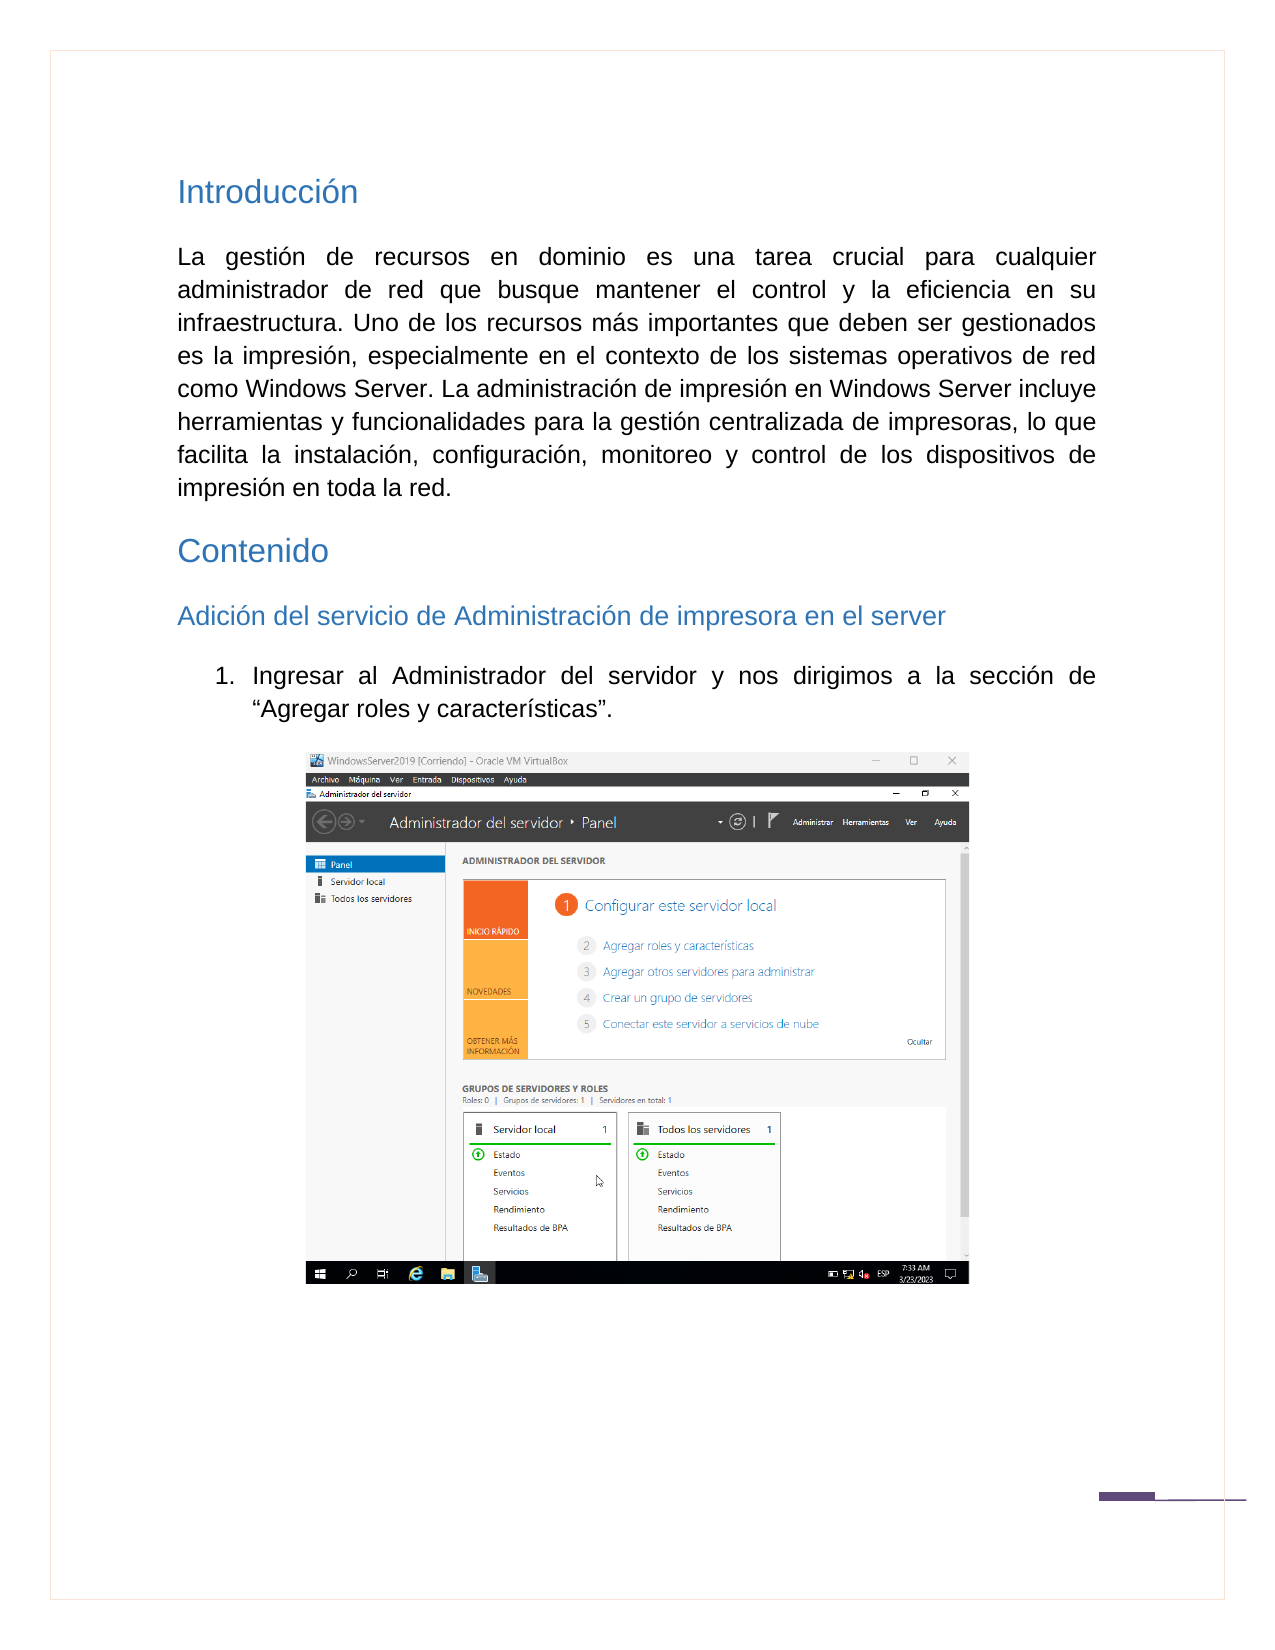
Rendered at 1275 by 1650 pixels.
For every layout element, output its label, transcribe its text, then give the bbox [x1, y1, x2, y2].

picture [305, 752, 970, 1284]
text La gestión de recursos en dominio es una tarea crucial para cualquier administrador de red que busque mantener el control y la eficiencia en su infraestructura. Uno de los recursos más importantes que deben ser gestionados es la impresión, especialmente en el contexto de los sistemas operativos de red como Windows Server. La administración de impresión en Windows Server incluye herramientas y funcionalidades para la gestión centralizada de impresoras, lo que facilita la instalación, configuración, monitoreo y control de los dispositivos de impresión en toda la red. [177, 242, 1098, 502]
subtitle Introducción [177, 172, 1098, 211]
subtitle Adición del servicio de Administración de impresora en el server [177, 600, 1098, 631]
list Ingresar al Administrador del servidor y nos dirigimos a la sección de “Agregar roles y características”. [214, 661, 1098, 723]
subtitle Contenido [177, 531, 1098, 569]
